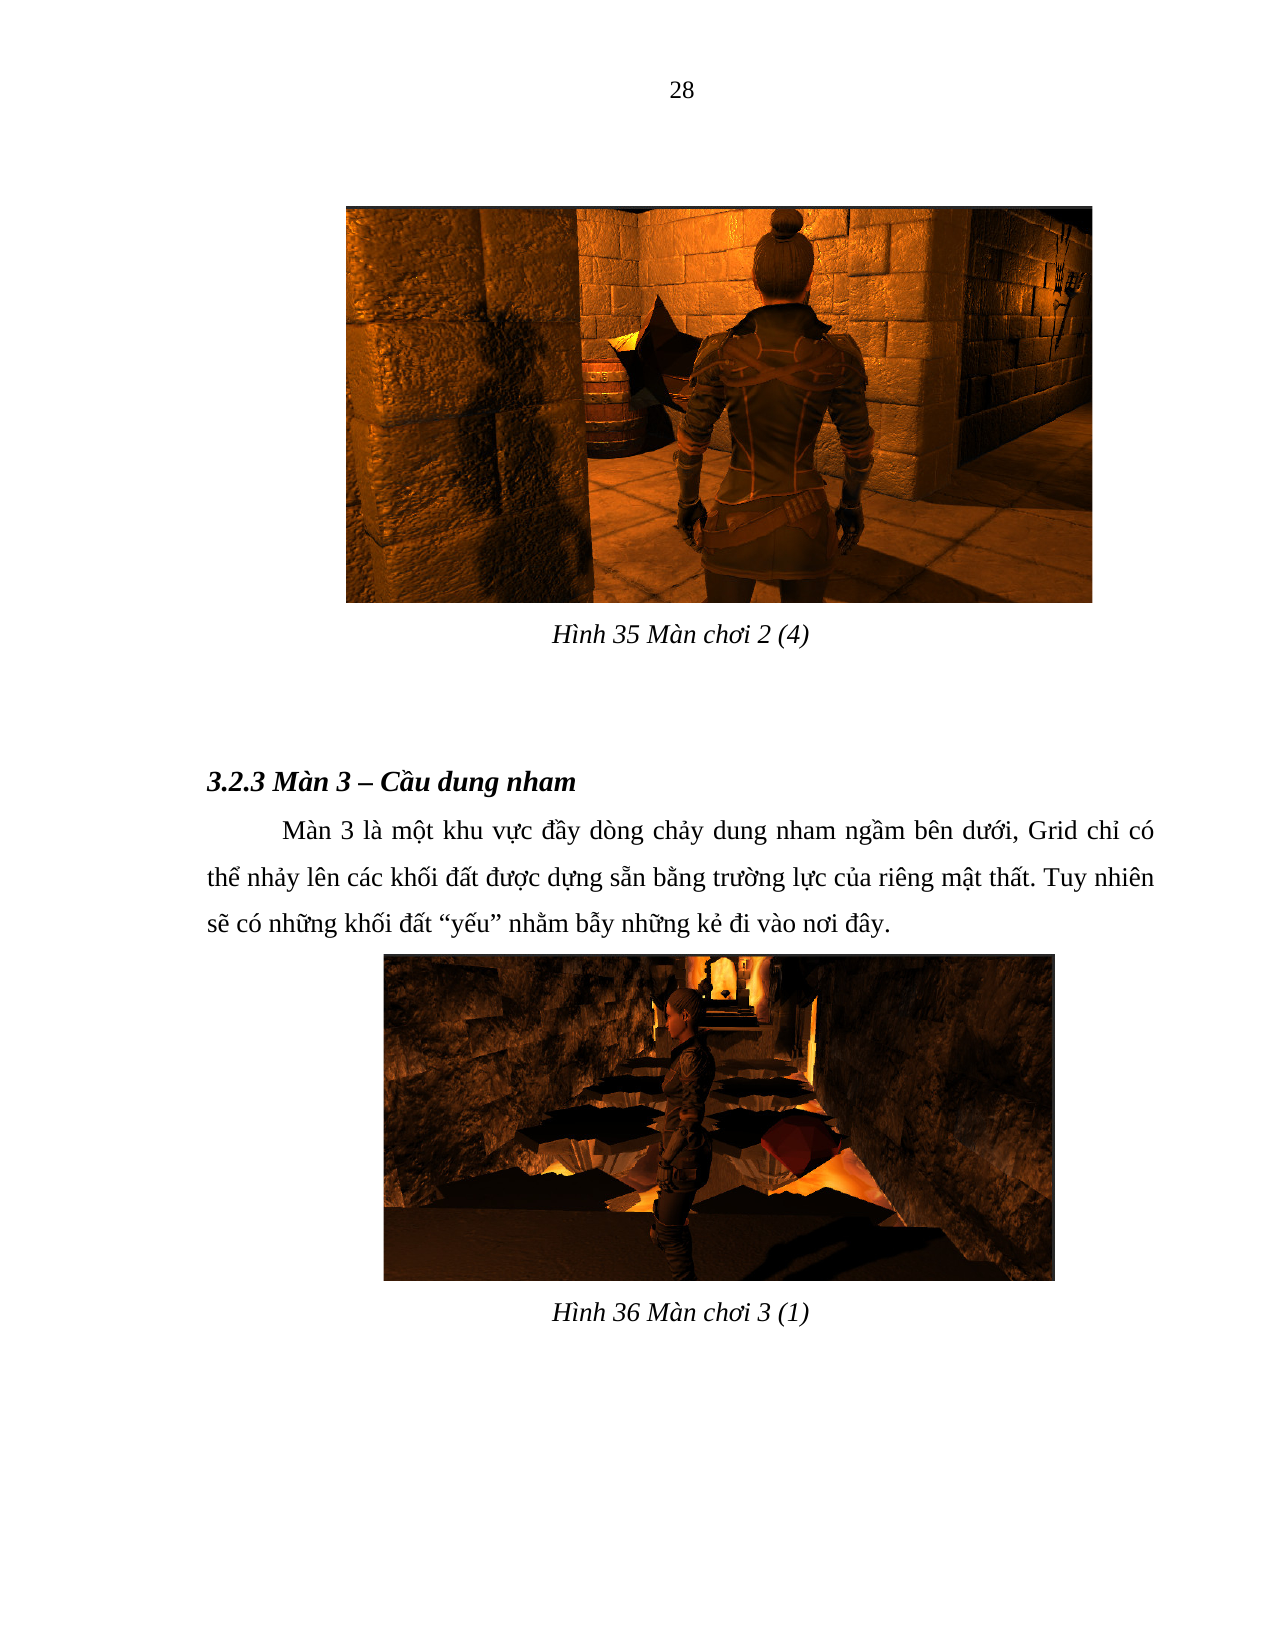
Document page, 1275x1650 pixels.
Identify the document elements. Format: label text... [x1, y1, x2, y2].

text 3.2.3 Màn 3 – Cầu dung nham [207, 764, 1157, 797]
text Màn 3 là một khu vực đầy dòng chảy dung nham ngầm bên dưới, Grid chỉ có thể nhảy lên các khối đất được dựng sẵn bằng trường lực của riêng mật thất. Tuy nhiên sẽ có những khối đất “yếu” nhằm bẫy những kẻ đi vào nơi đây. [207, 814, 1157, 939]
picture [383, 954, 1055, 1281]
text Hình 35 Màn chơi 2 (4) [207, 618, 1157, 650]
text Hình 36 Màn chơi 3 (1) [207, 1296, 1157, 1327]
picture [346, 206, 1093, 603]
